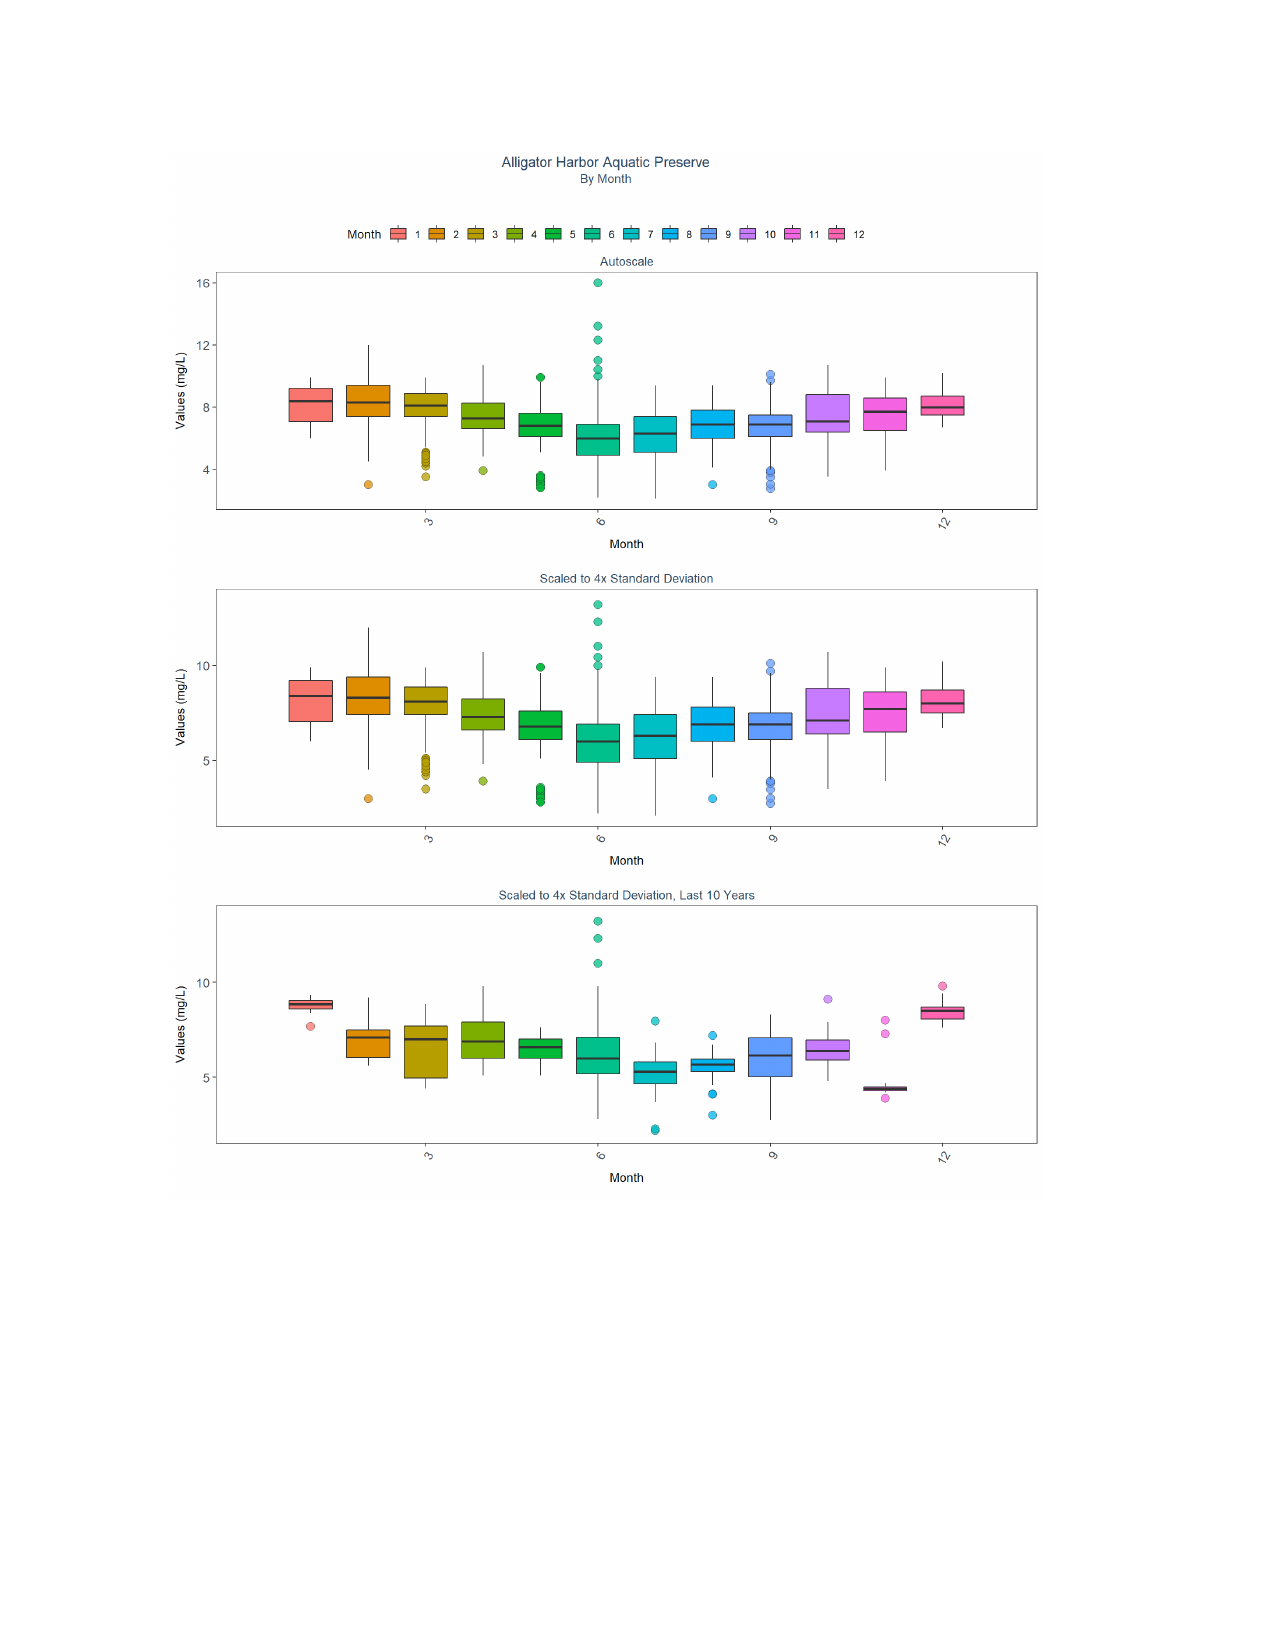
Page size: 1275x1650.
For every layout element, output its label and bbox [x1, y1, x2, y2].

picture [168, 150, 1044, 1200]
